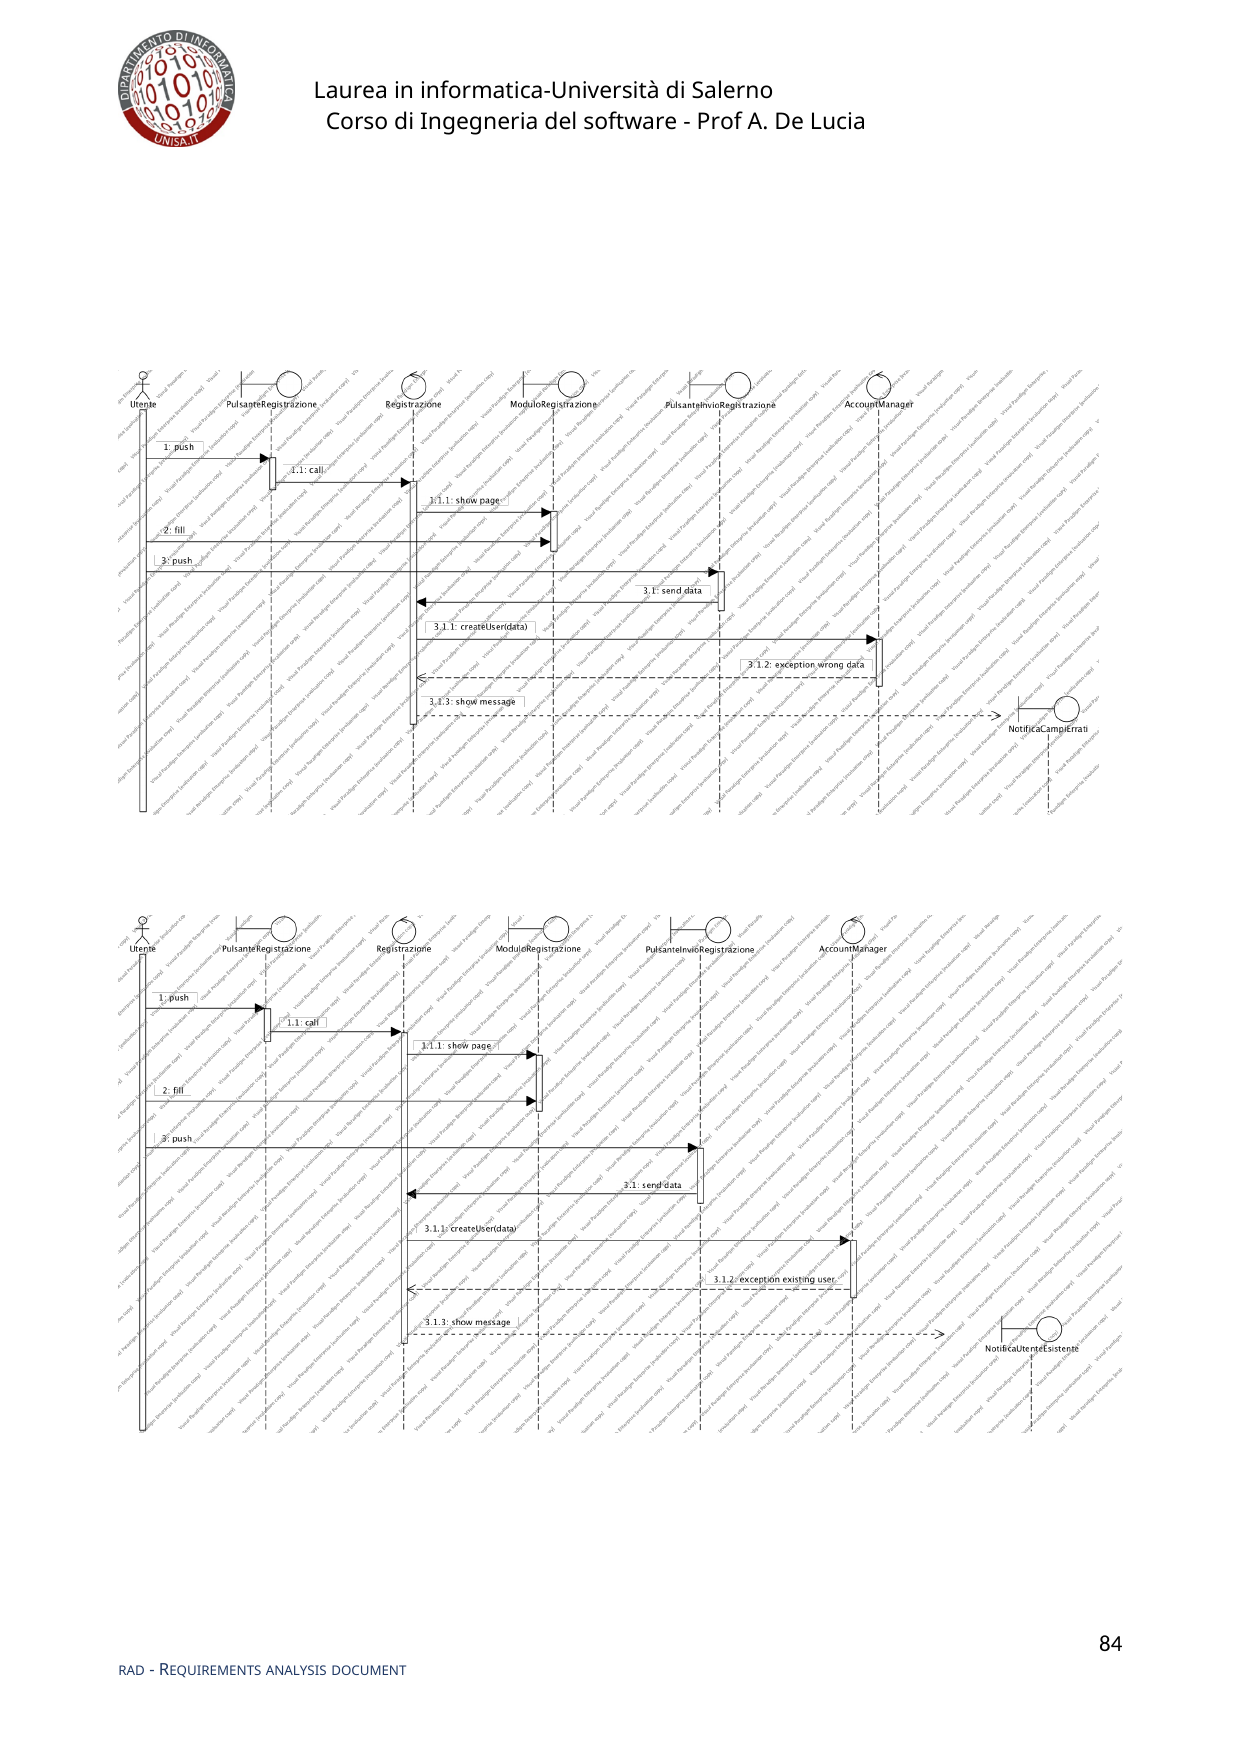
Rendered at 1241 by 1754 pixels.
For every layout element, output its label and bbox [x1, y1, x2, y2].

picture [118, 30, 235, 147]
picture [118, 915, 1123, 1433]
picture [118, 370, 1099, 815]
